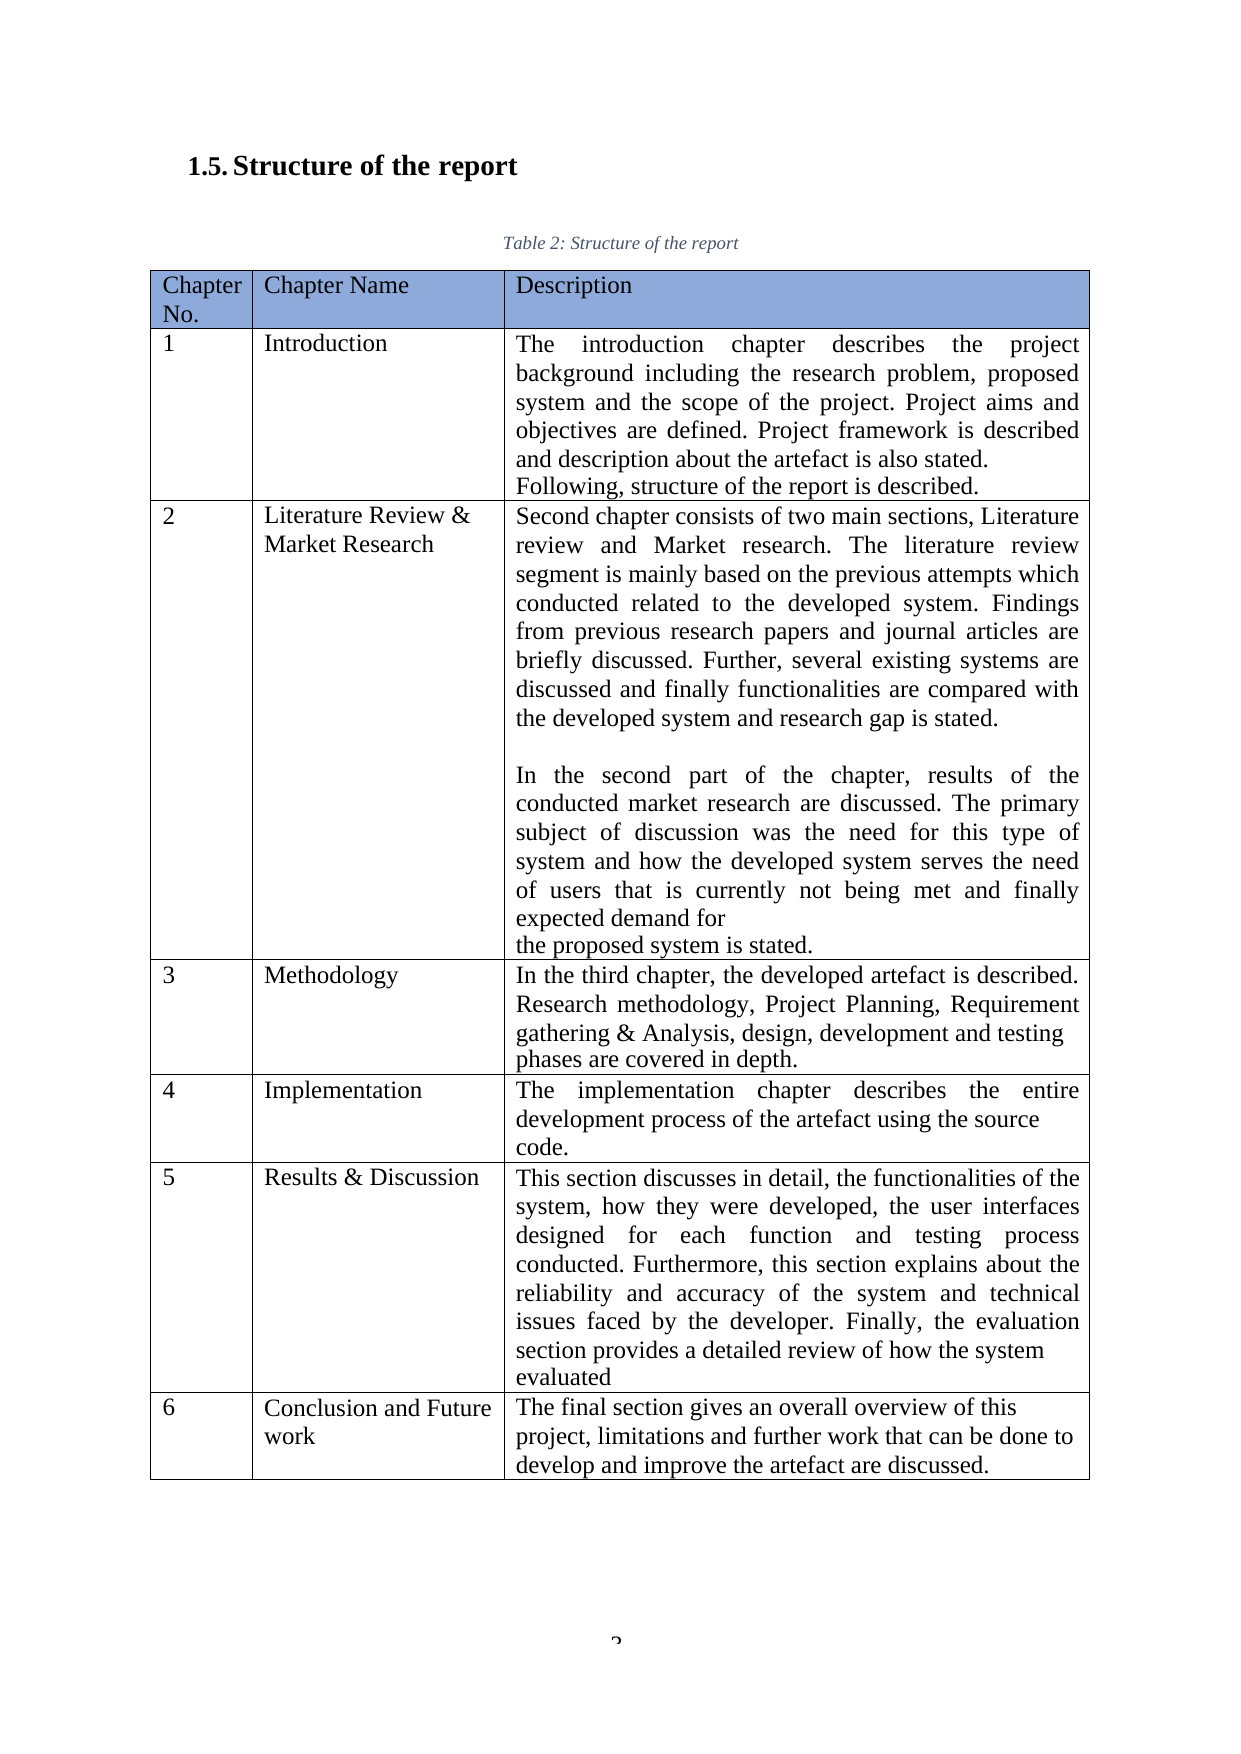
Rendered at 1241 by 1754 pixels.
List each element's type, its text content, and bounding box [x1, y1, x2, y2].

subtitle Structure of the report [187, 148, 1161, 181]
table_cell 2 [151, 501, 252, 959]
table_cell Methodology [253, 960, 504, 1074]
table_cell 1 [151, 329, 252, 500]
table_header Chapter No. [151, 271, 252, 328]
table_cell 5 [151, 1163, 252, 1392]
table_cell Conclusion and Future work [253, 1393, 504, 1479]
table_cell Literature Review & Market Research [253, 501, 504, 959]
table_header Description [505, 271, 1089, 328]
table_cell In the third chapter, the developed artefact is described. Research methodology, Project Planning, Requirement gathering & Analysis, design, development and testing phases are covered in depth. [505, 960, 1089, 1074]
table_cell The implementation chapter describes the entire development process of the artefact using the source code. [505, 1075, 1089, 1162]
table_cell 3 [151, 960, 252, 1074]
table_cell The introduction chapter describes the project background including the research problem, proposed system and the scope of the project. Project aims and objectives are defined. Project framework is described and description about the artefact is also stated. Following, structure of the report is described. [505, 329, 1089, 500]
table_cell Results & Discussion [253, 1163, 504, 1392]
table_cell This section discusses in detail, the functionalities of the system, how they were developed, the user interfaces designed for each function and testing process conducted. Furthermore, this section explains about the reliability and accuracy of the system and technical issues faced by the developer. Finally, the evaluation section provides a detailed review of how the system evaluated [505, 1163, 1089, 1392]
table_cell 6 [151, 1393, 252, 1479]
table_cell Implementation [253, 1075, 504, 1162]
table_cell Second chapter consists of two main sections, Literature review and Market research. The literature review segment is mainly based on the previous attempts which conducted related to the developed system. Findings from previous research papers and journal articles are briefly discussed. Further, several existing systems are discussed and finally functionalities are compared with the developed system and research gap is stated. In the second part of the chapter, results of the conducted market research are discussed. The primary subject of discussion was the need for this type of system and how the developed system serves the need of users that is currently not being met and finally expected demand for the proposed system is stated. [505, 501, 1089, 959]
text Table 2: Structure of the report [300, 232, 941, 253]
table_cell 4 [151, 1075, 252, 1162]
table_header Chapter Name [253, 271, 504, 328]
table_cell Introduction [253, 329, 504, 500]
table_cell The final section gives an overall overview of this project, limitations and further work that can be done to develop and improve the artefact are discussed. [505, 1393, 1089, 1479]
